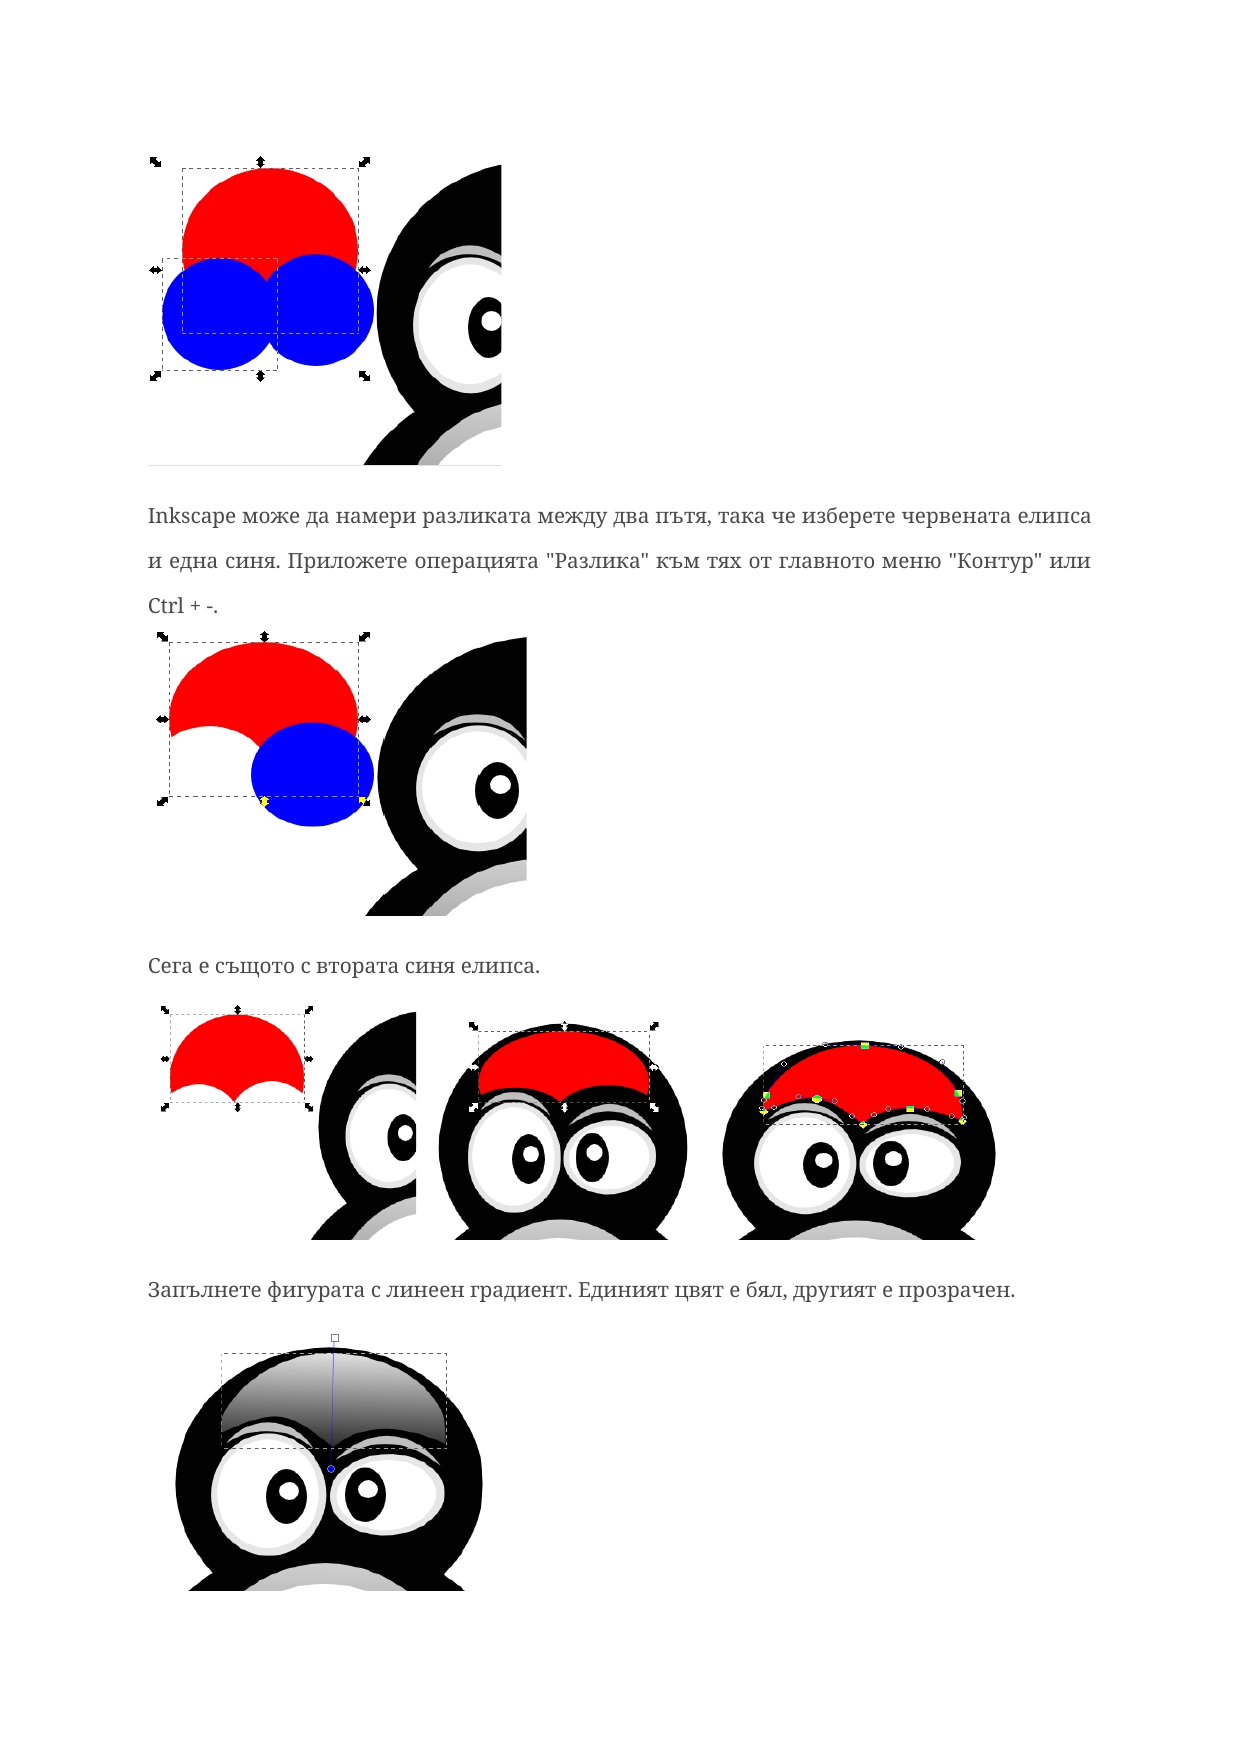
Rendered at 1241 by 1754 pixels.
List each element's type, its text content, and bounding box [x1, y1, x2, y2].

text Сега е същото с втората синя елипса. [148, 934, 1093, 979]
text Inkscape може да намери разликата между два пътя, така че изберете червената елипса и една синя. Приложете операцията "Разлика" към тях от главното меню "Контур" или Ctrl + -. [148, 484, 1093, 619]
picture [147, 147, 502, 466]
picture [147, 1303, 500, 1591]
picture [147, 979, 1013, 1240]
picture [147, 619, 527, 916]
text Запълнете фигурата с линеен градиент. Единият цвят е бял, другият е прозрачен. [148, 1258, 1093, 1303]
